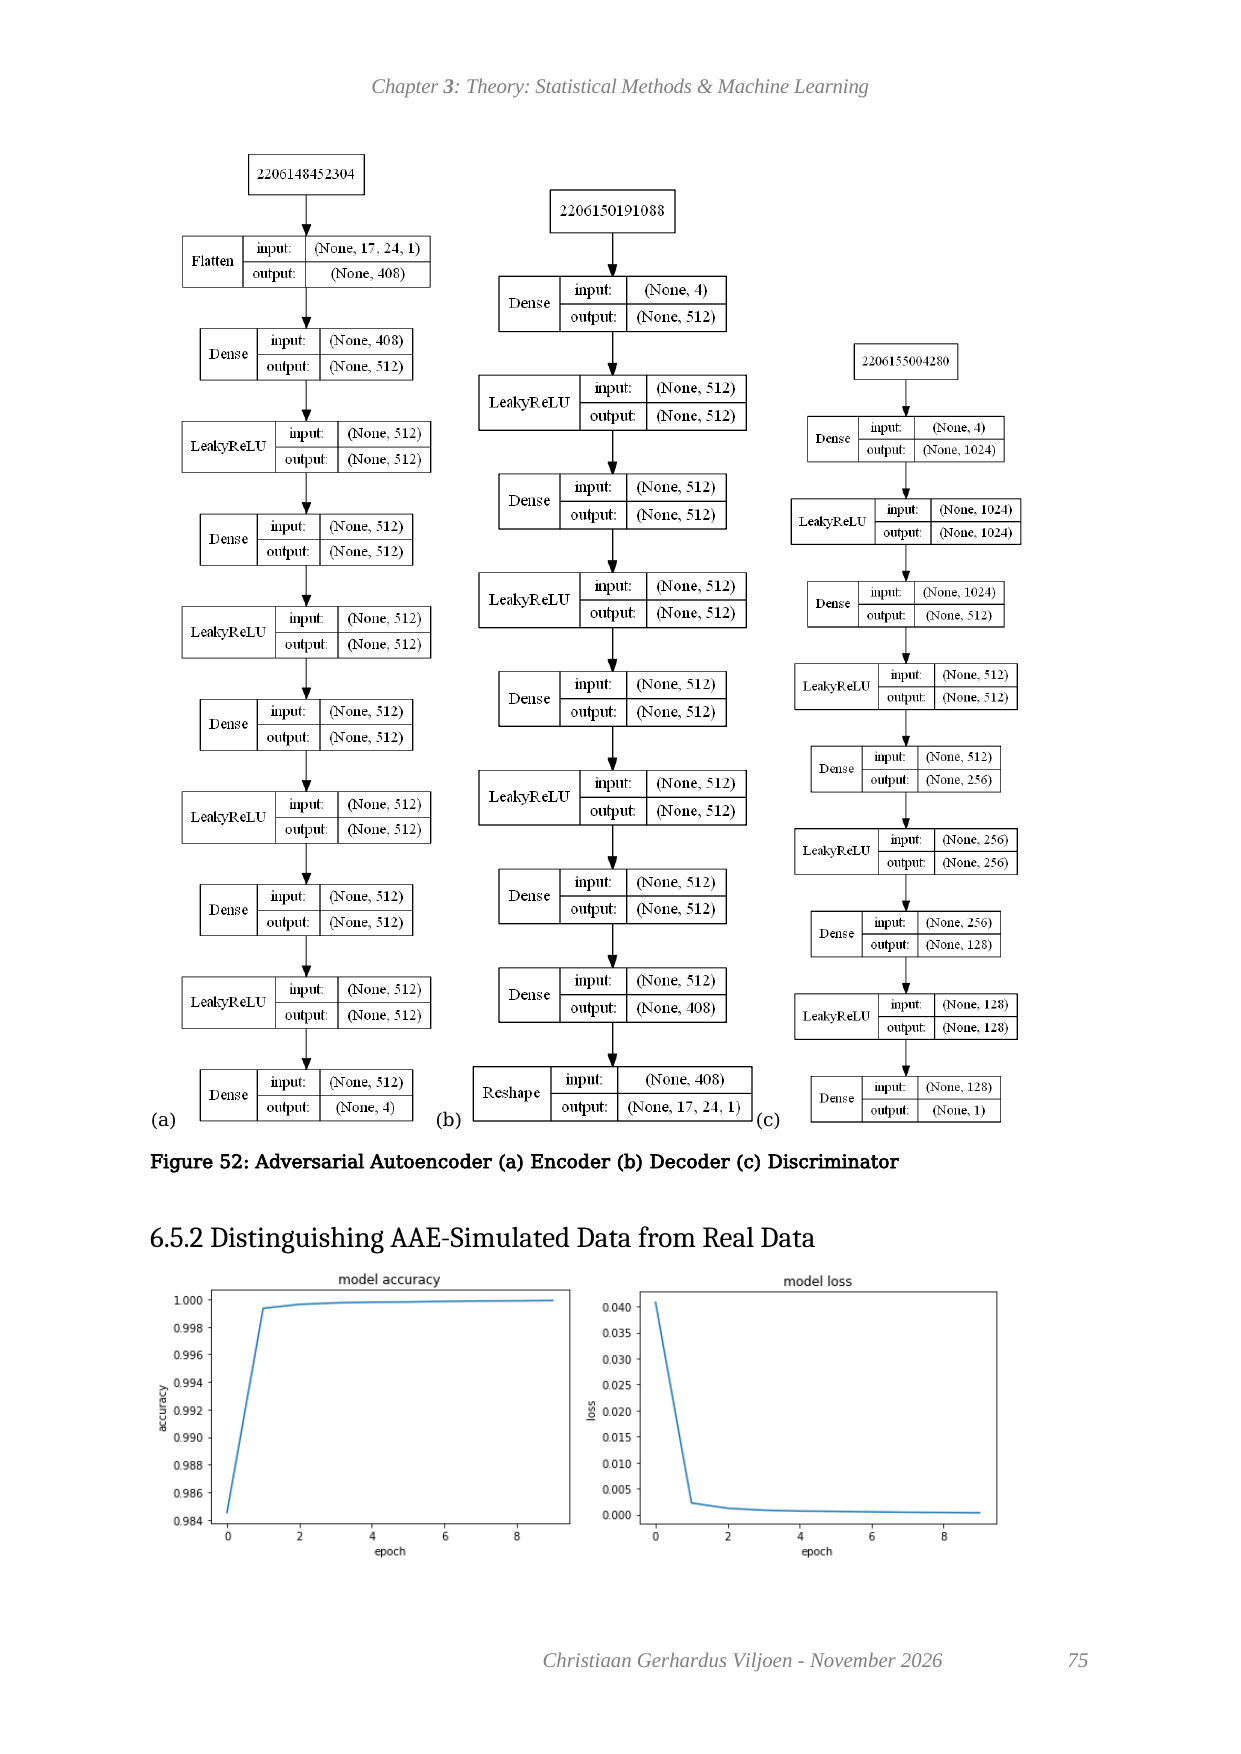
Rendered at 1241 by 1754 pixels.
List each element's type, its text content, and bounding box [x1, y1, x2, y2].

picture [787, 339, 1024, 1126]
picture [468, 184, 755, 1126]
subtitle Distinguishing AAE-Simulated Data from Real Data [150, 1221, 1090, 1254]
picture [150, 1266, 1007, 1564]
text Figure 52: Adversarial Autoencoder (a) Encoder (b) Decoder (c) Discriminator [150, 1149, 1090, 1172]
picture [177, 150, 435, 1126]
